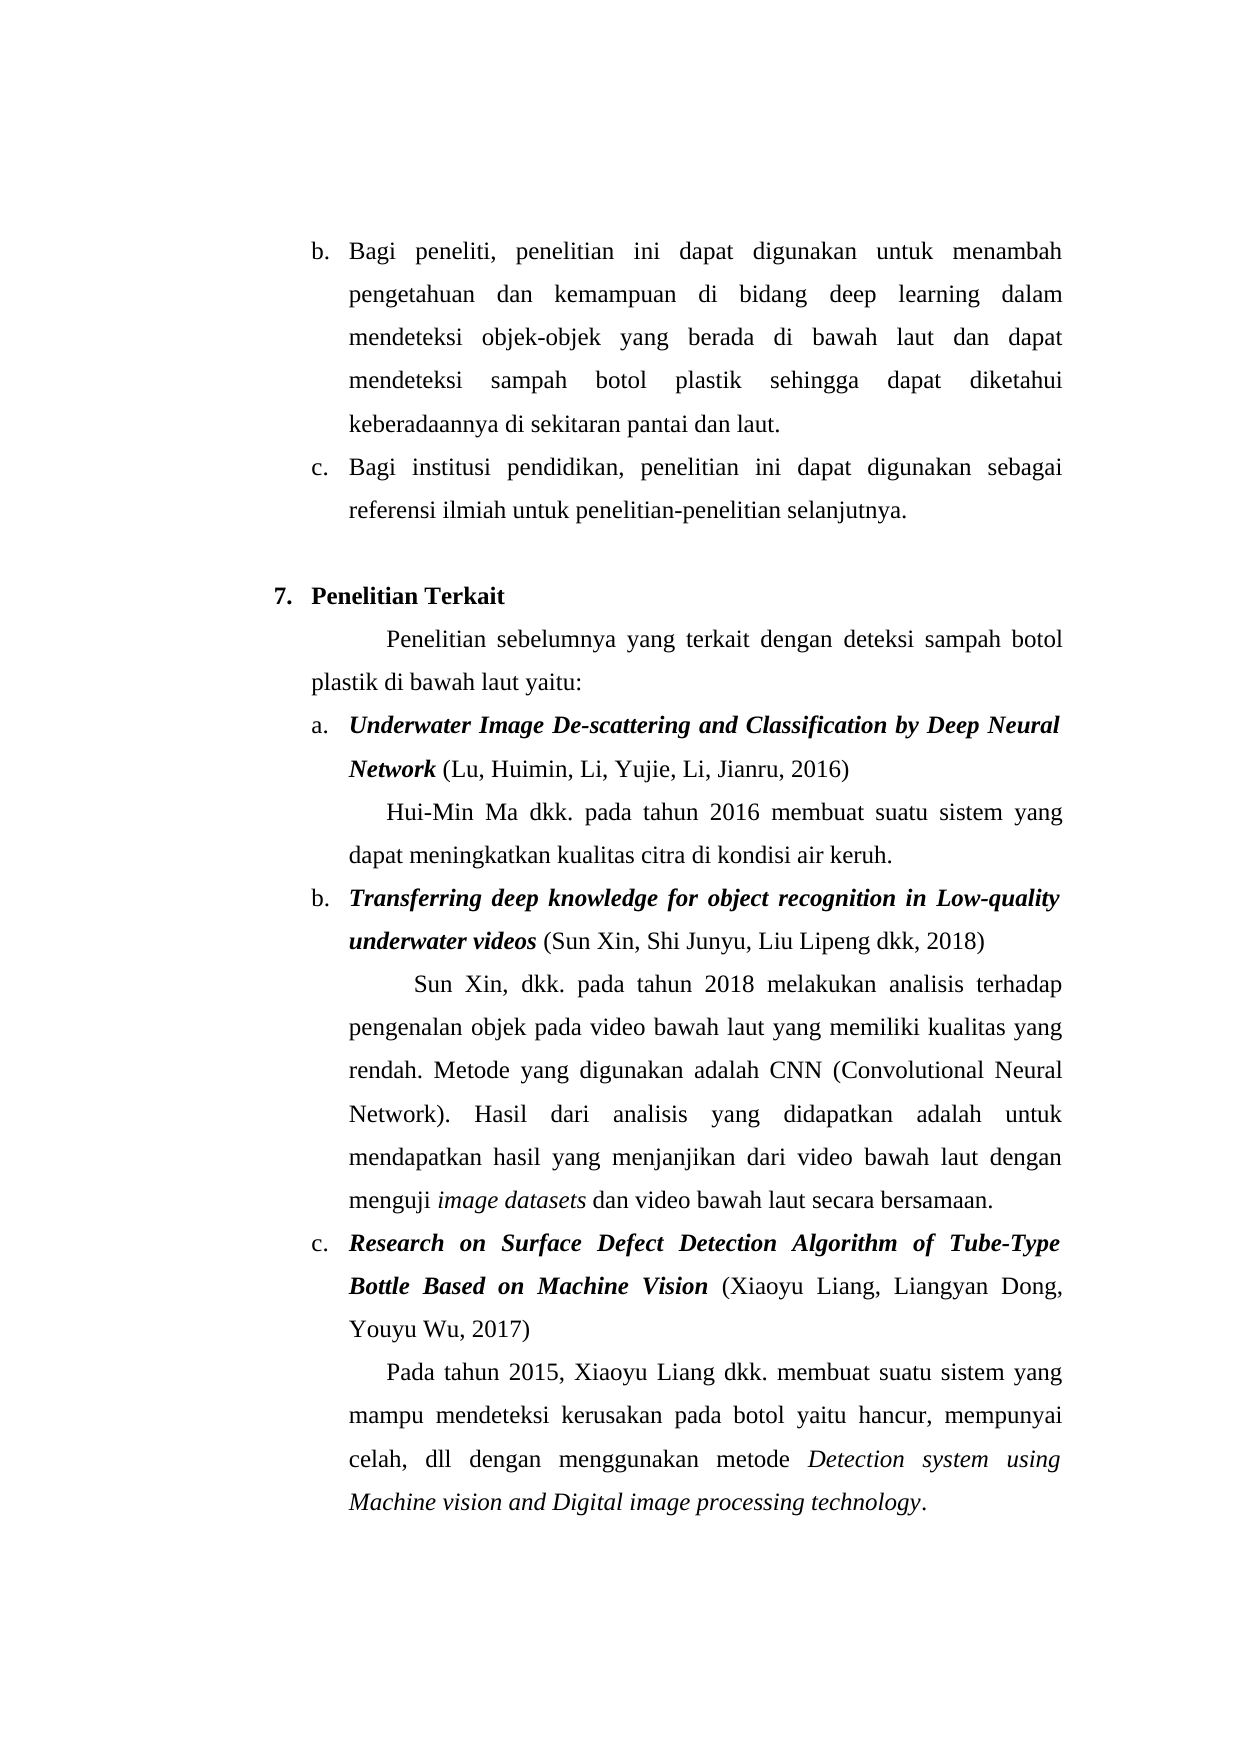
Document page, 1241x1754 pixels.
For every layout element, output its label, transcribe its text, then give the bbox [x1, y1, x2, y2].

list Penelitian Terkait [274, 581, 1063, 610]
list Research on Surface Defect Detection Algorithm of Tube-Type Bottle Based on Machine Vision (Xiaoyu Liang, Liangyan Dong, Youyu Wu, 2017) [311, 1228, 1063, 1343]
list Bagi peneliti, penelitian ini dapat digunakan untuk menambah pengetahuan dan kemampuan di bidang deep learning dalam mendeteksi objek-objek yang berada di bawah laut dan dapat mendeteksi sampah botol plastik sehingga dapat diketahui keberadaannya di sekitaran pantai dan laut. [311, 236, 1063, 437]
list Hui-Min Ma dkk. pada tahun 2016 membuat suatu sistem yang dapat meningkatkan kualitas citra di kondisi air keruh. [349, 797, 1063, 869]
list Bagi institusi pendidikan, penelitian ini dapat digunakan sebagai referensi ilmiah untuk penelitian-penelitian selanjutnya. [311, 452, 1063, 524]
list Pada tahun 2015, Xiaoyu Liang dkk. membuat suatu sistem yang mampu mendeteksi kerusakan pada botol yaitu hancur, mempunyai celah, dll dengan menggunakan metode Detection system using Machine vision and Digital image processing technology. [349, 1357, 1063, 1516]
list Underwater Image De-scattering and Classification by Deep Neural Network (Lu, Huimin, Li, Yujie, Li, Jianru, 2016) [311, 711, 1063, 782]
list Transferring deep knowledge for object recognition in Low-quality underwater videos (Sun Xin, Shi Junyu, Liu Lipeng dkk, 2018) [311, 883, 1063, 955]
list Penelitian sebelumnya yang terkait dengan deteksi sampah botol plastik di bawah laut yaitu: [311, 624, 1063, 696]
list Sun Xin, dkk. pada tahun 2018 melakukan analisis terhadap pengenalan objek pada video bawah laut yang memiliki kualitas yang rendah. Metode yang digunakan adalah CNN (Convolutional Neural Network). Hasil dari analisis yang didapatkan adalah untuk mendapatkan hasil yang menjanjikan dari video bawah laut dengan menguji image datasets dan video bawah laut secara bersamaan. [349, 969, 1063, 1214]
